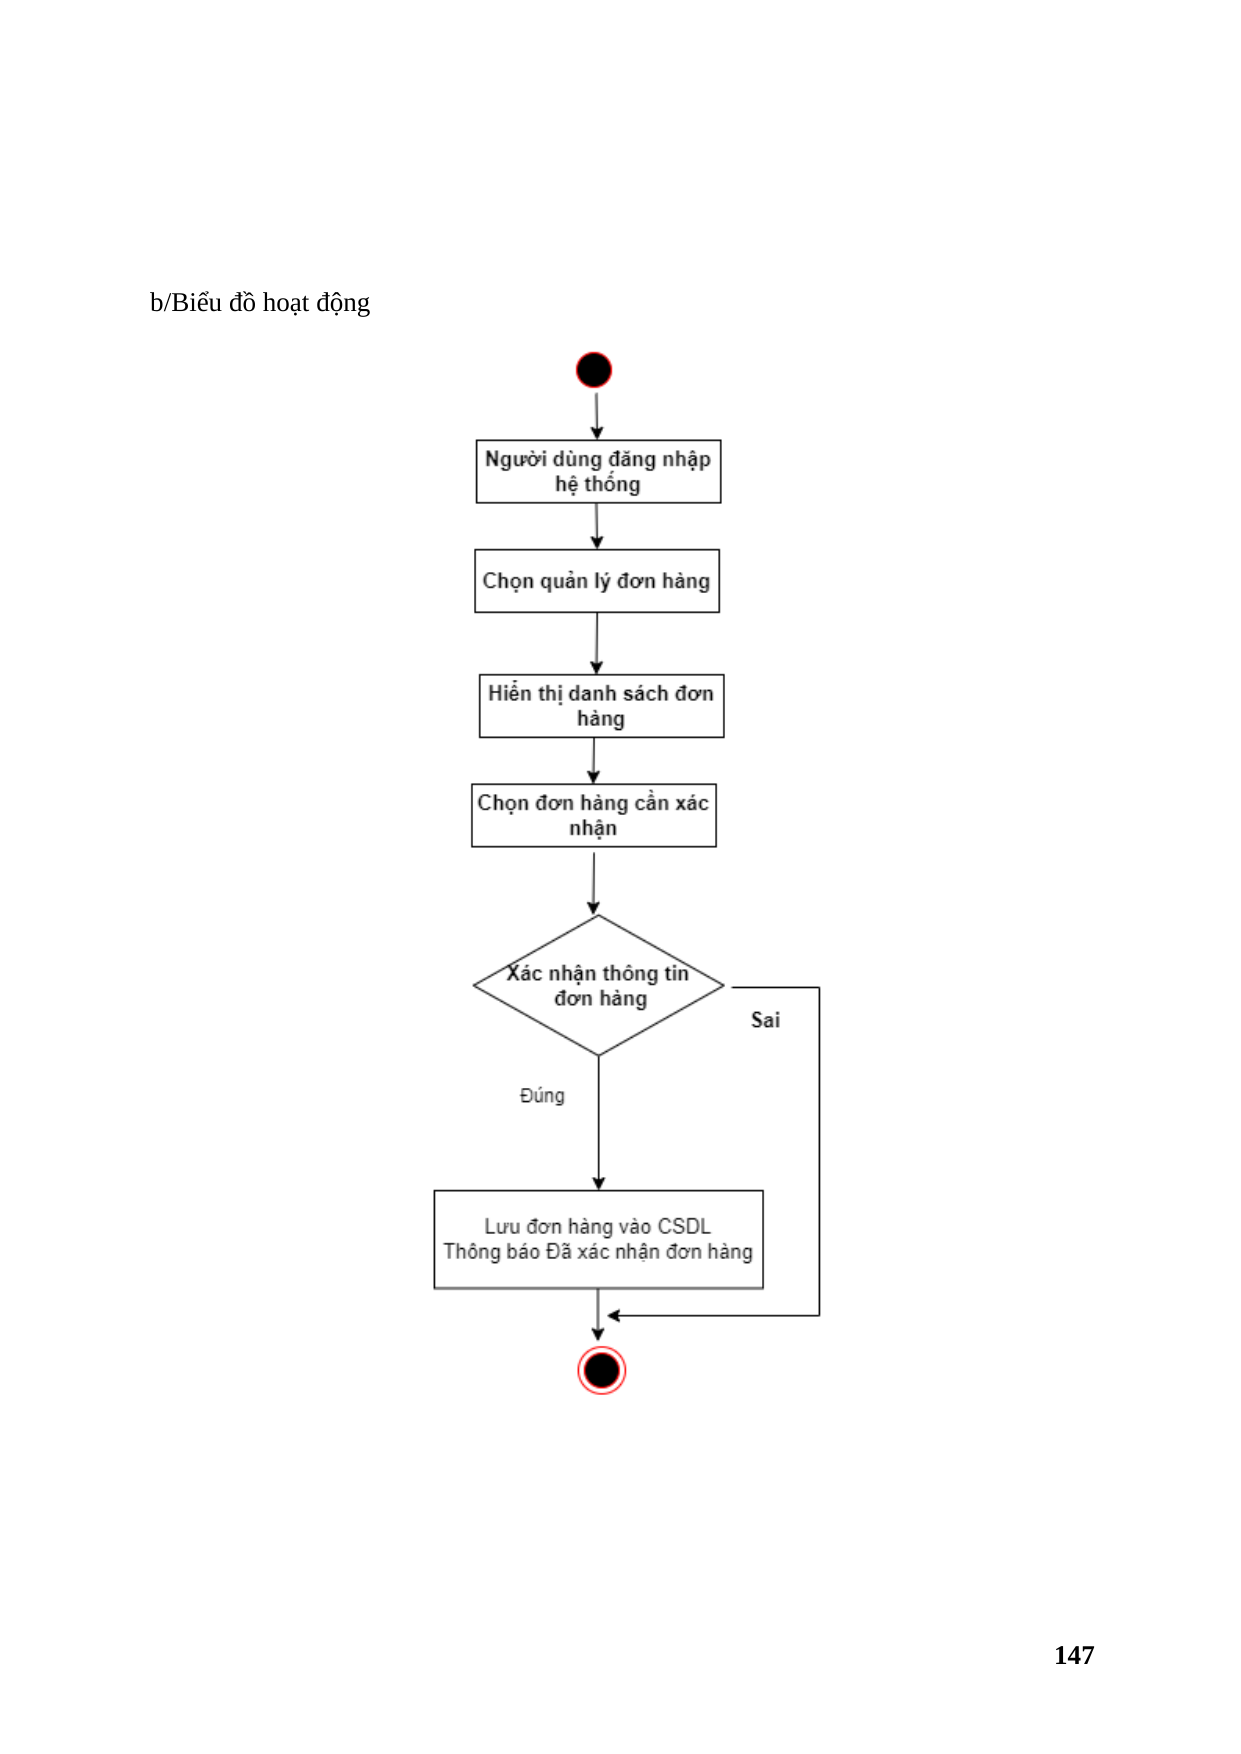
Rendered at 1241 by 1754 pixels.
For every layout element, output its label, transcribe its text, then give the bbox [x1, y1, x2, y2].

text b/Biểu đồ hoạt động [150, 286, 1094, 317]
picture [411, 347, 833, 1407]
